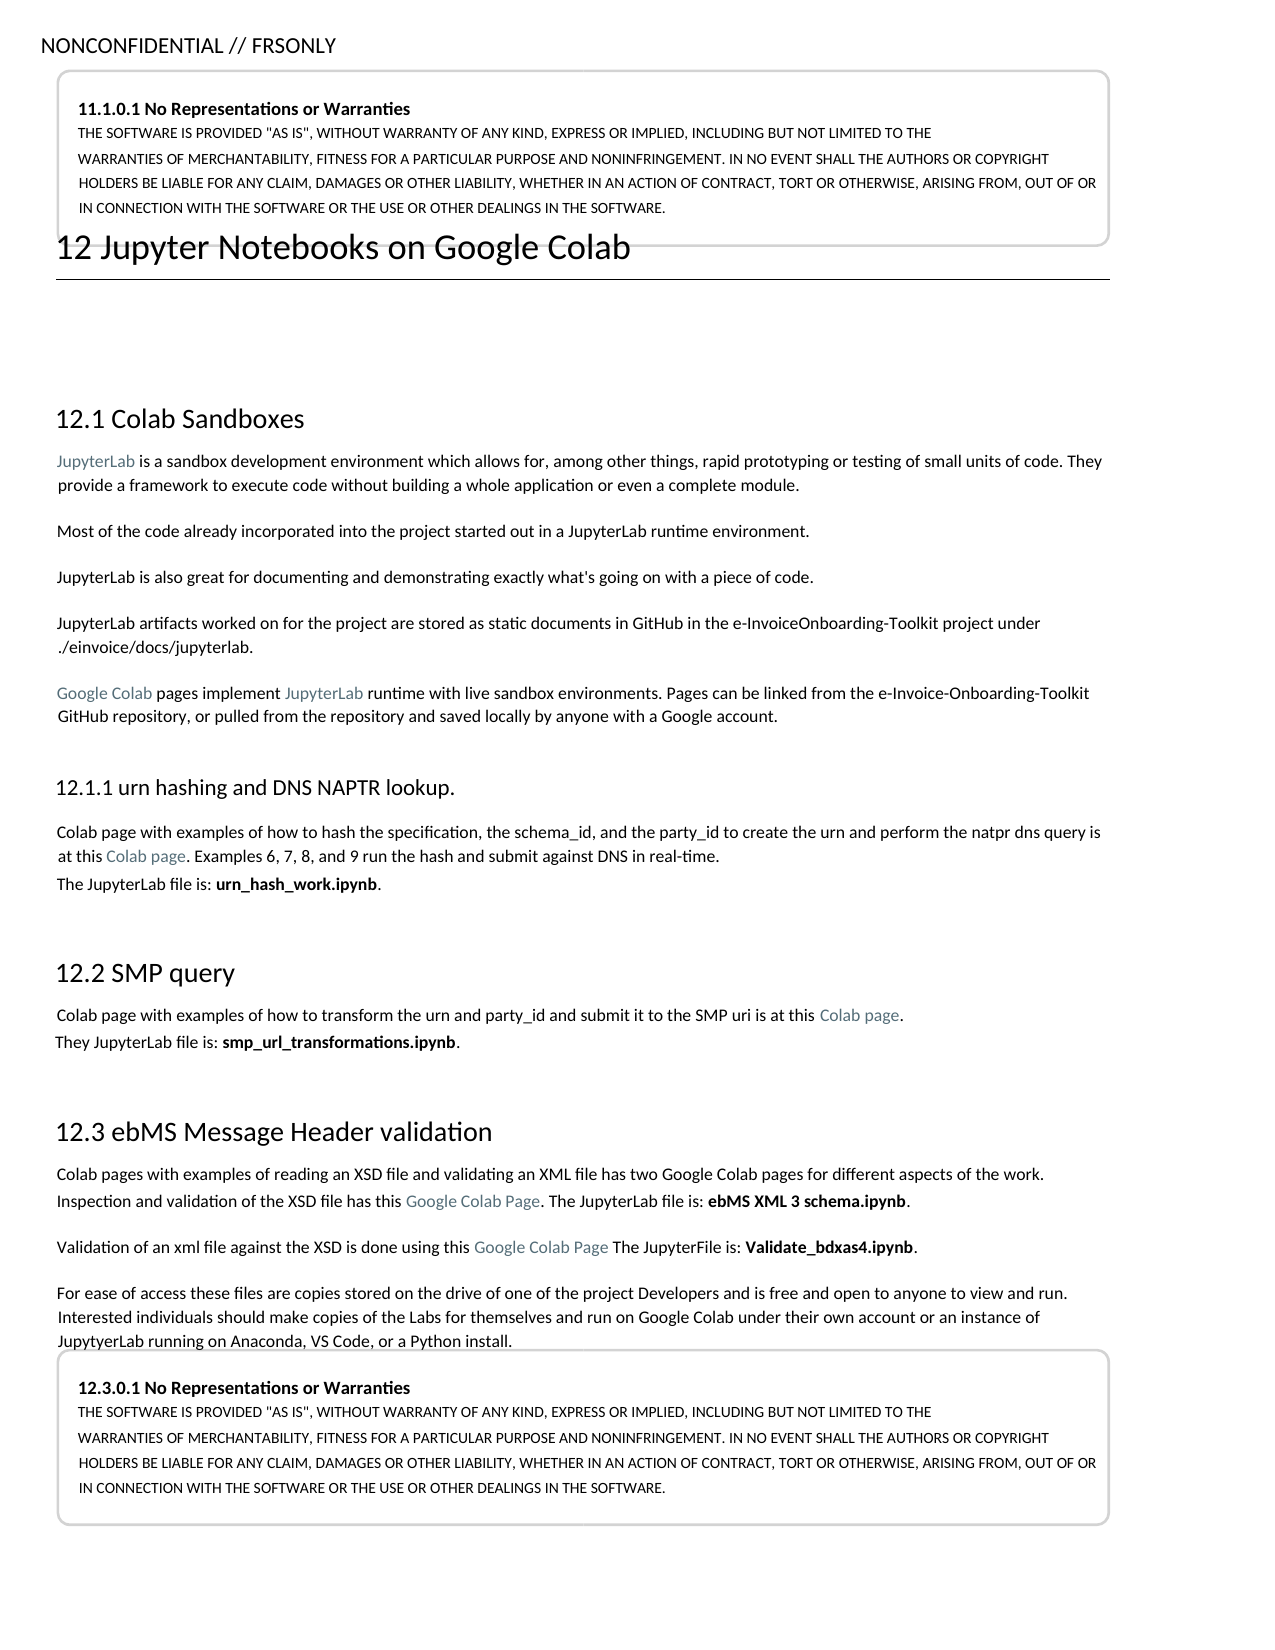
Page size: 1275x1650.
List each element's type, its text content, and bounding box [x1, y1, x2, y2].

text JupyterLab artifacts worked on for the project are stored as static documents in GitHub in the e-InvoiceOnboarding-Toolkit project under ./einvoice/docs/jupyterlab. [57, 612, 1109, 657]
text WARRANTIES OF MERCHANTABILITY, FITNESS FOR A PARTICULAR PURPOSE AND NONINFRINGEMENT. IN NO EVENT SHALL THE AUTHORS OR COPYRIGHT HOLDERS BE LIABLE FOR ANY CLAIM, DAMAGES OR OTHER LIABILITY, WHETHER IN AN ACTION OF CONTRACT, TORT OR OTHERWISE, ARISING FROM, OUT OF OR IN CONNECTION WITH THE SOFTWARE OR THE USE OR OTHER DEALINGS IN THE SOFTWARE. [78, 149, 1102, 218]
subtitle 12.3 ebMS Message Header validation [55, 1114, 1109, 1148]
text Colab page with examples of how to hash the specification, the schema_id, and the party_id to create the urn and perform the natpr dns query is at this Colab page. Examples 6, 7, 8, and 9 run the hash and submit against DNS in real-time. [57, 822, 1109, 867]
subtitle 12.3.0.1 No Representations or Warranties [78, 1376, 1109, 1399]
text Most of the code already incorporated into the project started out in a JupyterLab runtime environment. [57, 520, 1109, 542]
subtitle 12.1 Colab Sandboxes [55, 402, 1109, 436]
text THE SOFTWARE IS PROVIDED "AS IS", WITHOUT WARRANTY OF ANY KIND, EXPRESS OR IMPLIED, INCLUDING BUT NOT LIMITED TO THE [78, 1402, 1102, 1421]
text JupyterLab is a sandbox development environment which allows for, among other things, rapid prototyping or testing of small units of code. They provide a framework to execute code without building a whole application or even a complete module. [57, 450, 1109, 496]
text Colab page with examples of how to transform the urn and party_id and submit it to the SMP uri is at this Colab page. [57, 1004, 1109, 1026]
text Colab pages with examples of reading an XSD file and validating an XML file has two Google Colab pages for different aspects of the work. [57, 1163, 1109, 1184]
text For ease of access these files are copies stored on the drive of one of the project Developers and is free and open to anyone to view and run. Interested individuals should make copies of the Labs for themselves and run on Google Colab under their own account or an instance of JupytyerLab running on Anaconda, VS Code, or a Python install. [57, 1282, 1109, 1351]
text WARRANTIES OF MERCHANTABILITY, FITNESS FOR A PARTICULAR PURPOSE AND NONINFRINGEMENT. IN NO EVENT SHALL THE AUTHORS OR COPYRIGHT HOLDERS BE LIABLE FOR ANY CLAIM, DAMAGES OR OTHER LIABILITY, WHETHER IN AN ACTION OF CONTRACT, TORT OR OTHERWISE, ARISING FROM, OUT OF OR IN CONNECTION WITH THE SOFTWARE OR THE USE OR OTHER DEALINGS IN THE SOFTWARE. [78, 1428, 1102, 1497]
text Google Colab pages implement JupyterLab runtime with live sandbox environments. Pages can be linked from the e-Invoice-Onboarding-Toolkit GitHub repository, or pulled from the repository and saved locally by anyone with a Google account. [57, 682, 1109, 727]
text 12.1.1 urn hashing and DNS NAPTR lookup. [55, 773, 1109, 802]
text THE SOFTWARE IS PROVIDED "AS IS", WITHOUT WARRANTY OF ANY KIND, EXPRESS OR IMPLIED, INCLUDING BUT NOT LIMITED TO THE [78, 123, 1102, 142]
text JupyterLab is also great for documenting and demonstrating exactly what's going on with a piece of code. [57, 566, 1109, 588]
text The JupyterLab file is: urn_hash_work.ipynb. [57, 873, 1109, 894]
subtitle 11.1.0.1 No Representations or Warranties [78, 97, 1109, 119]
subtitle 12 Jupyter Notebooks on Google Colab [55, 224, 1109, 269]
text Inspection and validation of the XSD file has this Google Colab Page. The JupyterLab file is: ebMS XML 3 schema.ipynb. [57, 1190, 1109, 1212]
text They JupyterLab file is: smp_url_transformations.ipynb. [55, 1032, 1109, 1053]
subtitle 12.2 SMP query [55, 955, 1109, 990]
text Validation of an xml file against the XSD is done using this Google Colab Page The JupyterFile is: Validate_bdxas4.ipynb. [57, 1236, 1109, 1258]
